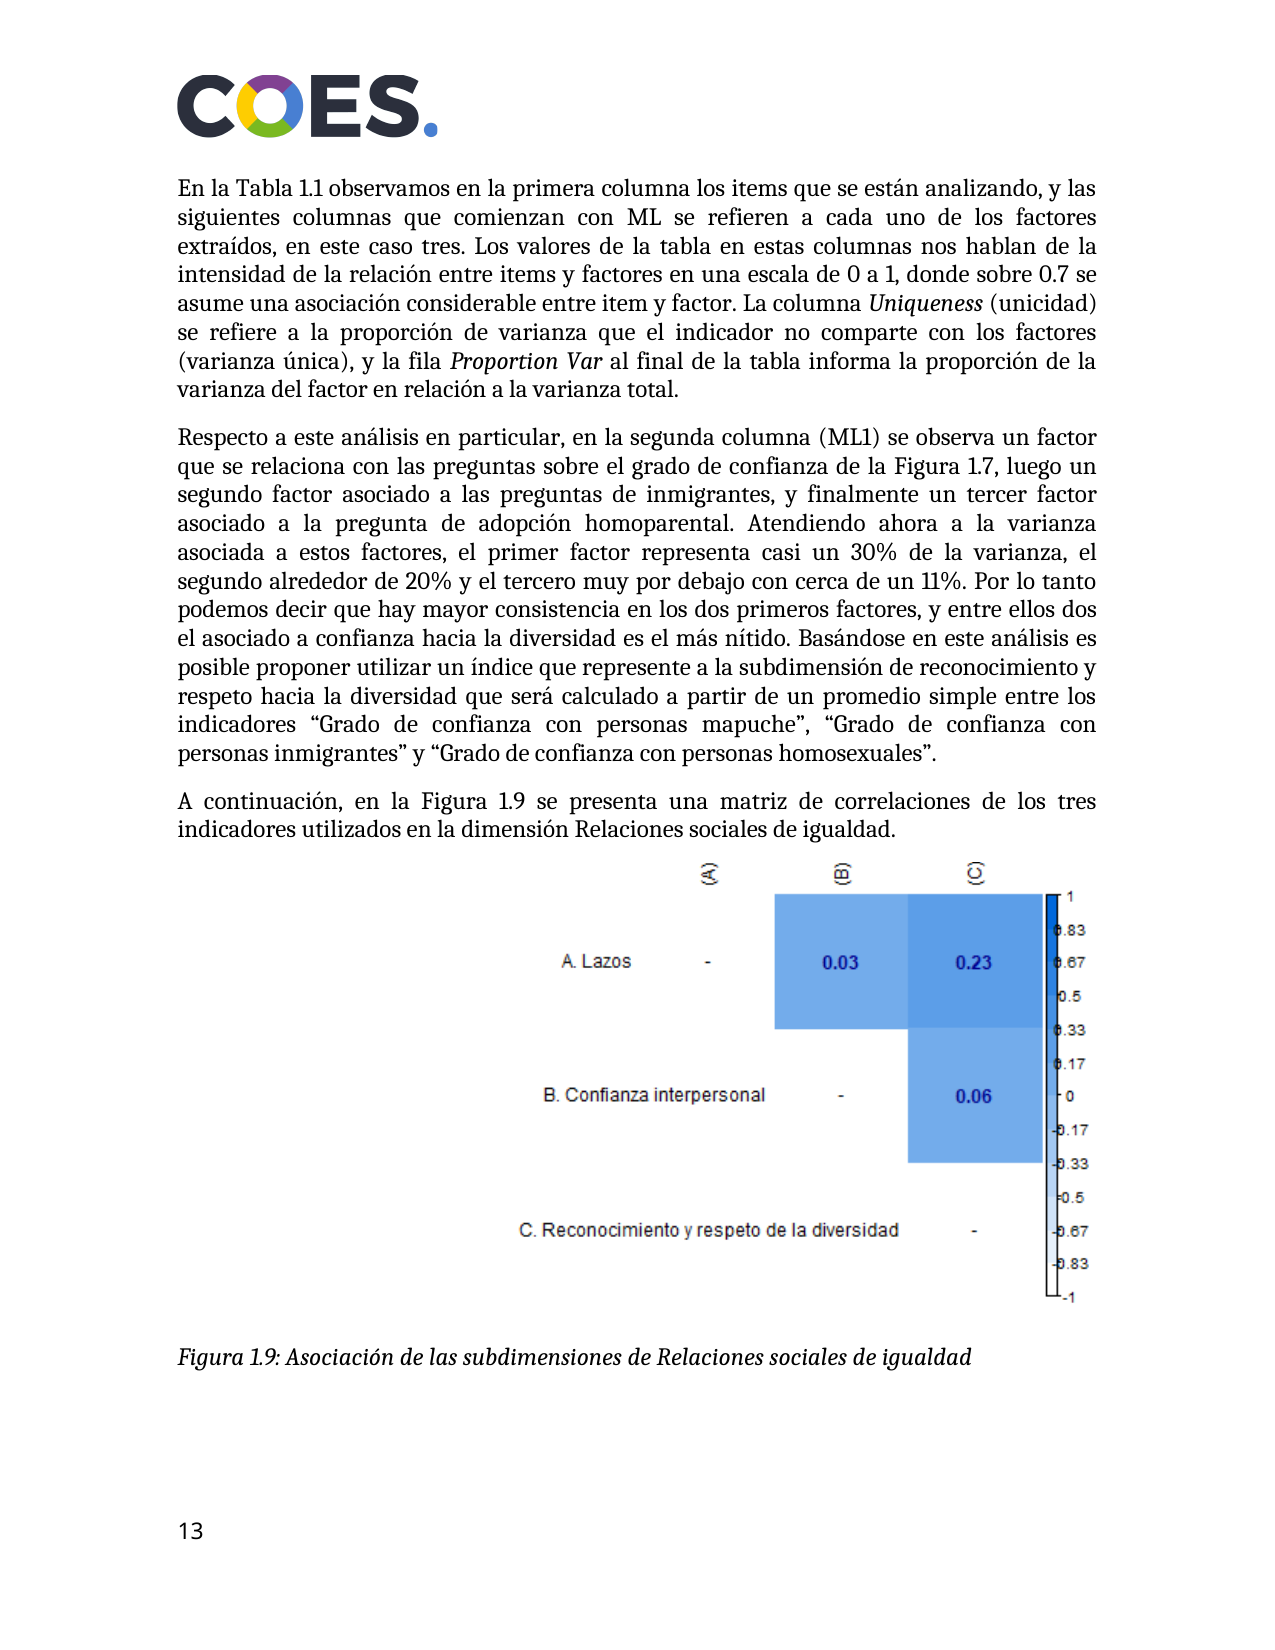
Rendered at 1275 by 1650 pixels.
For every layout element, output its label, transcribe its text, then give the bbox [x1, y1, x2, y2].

picture [177, 75, 438, 146]
text A continuación, en la Figura 1.9 se presenta una matriz de correlaciones de los tres indicadores utilizados en la dimensión Relaciones sociales de igualdad. [177, 787, 1098, 844]
text En la Tabla 1.1 observamos en la primera columna los items que se están analizando, y las siguientes columnas que comienzan con ML se refieren a cada uno de los factores extraídos, en este caso tres. Los valores de la tabla en estas columnas nos hablan de la intensidad de la relación entre items y factores en una escala de 0 a 1, donde sobre 0.7 se asume una asociación considerable entre item y factor. La columna Uniqueness (unicidad) se refiere a la proporción de varianza que el indicador no comparte con los factores (varianza única), y la fila Proportion Var al final de la tabla informa la proporción de la varianza del factor en relación a la varianza total. [177, 174, 1098, 404]
text Respecto a este análisis en particular, en la segunda columna (ML1) se observa un factor que se relaciona con las preguntas sobre el grado de confianza de la Figura 1.7, luego un segundo factor asociado a las preguntas de inmigrantes, y finalmente un tercer factor asociado a la pregunta de adopción homoparental. Atendiendo ahora a la varianza asociada a estos factores, el primer factor representa casi un 30% de la varianza, el segundo alrededor de 20% y el tercero muy por debajo con cerca de un 11%. Por lo tanto podemos decir que hay mayor consistencia en los dos primeros factores, y entre ellos dos el asociado a confianza hacia la diversidad es el más nítido. Basándose en este análisis es posible proponer utilizar un índice que represente a la subdimensión de reconocimiento y respeto hacia la diversidad que será calculado a partir de un promedio simple entre los indicadores “Grado de confianza con personas mapuche”, “Grado de confianza con personas inmigrantes” y “Grado de confianza con personas homosexuales”. [177, 423, 1098, 768]
picture [196, 862, 1115, 1323]
text Figura 1.9: Asociación de las subdimensiones de Relaciones sociales de igualdad [177, 1343, 1098, 1372]
